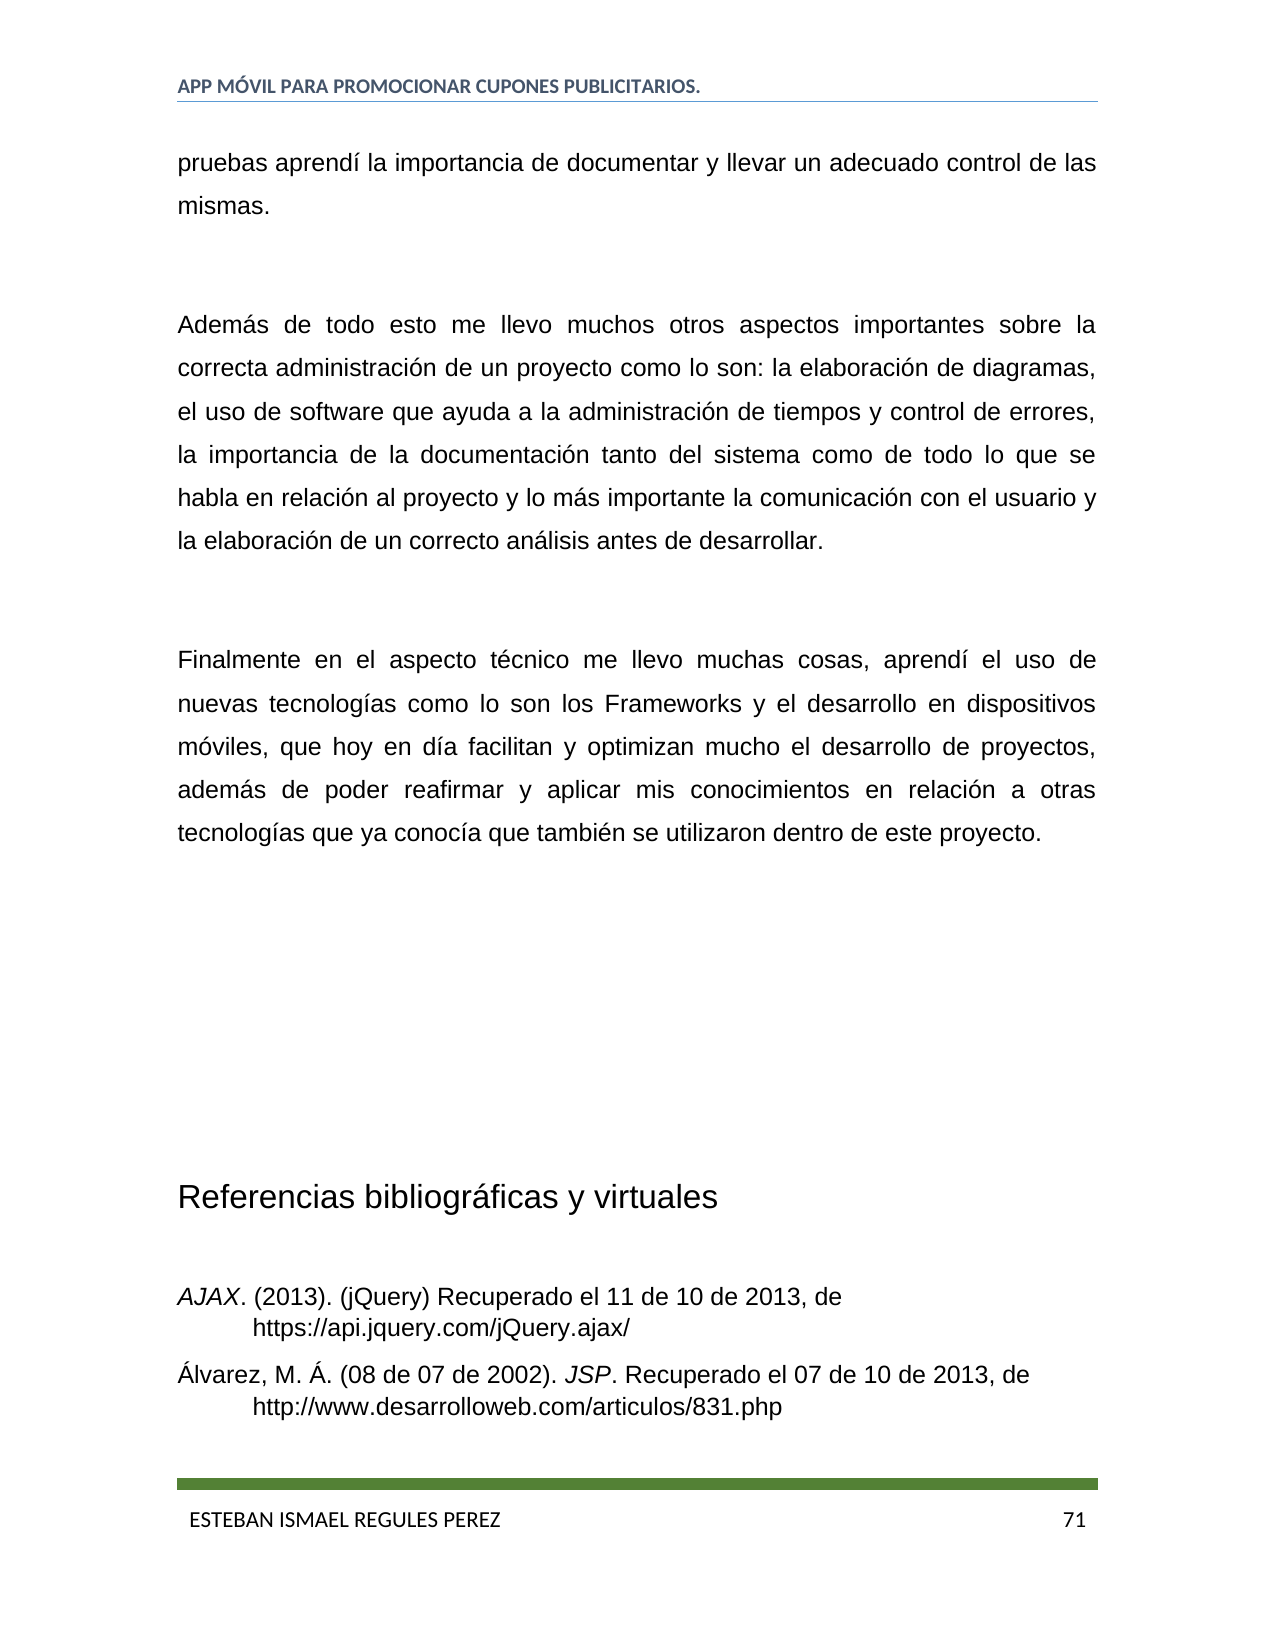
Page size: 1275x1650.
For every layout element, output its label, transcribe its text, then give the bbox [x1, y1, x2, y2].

subtitle Referencias bibliográficas y virtuales [177, 1177, 1098, 1215]
text Finalmente en el aspecto técnico me llevo muchas cosas, aprendí el uso de nuevas tecnologías como lo son los Frameworks y el desarrollo en dispositivos móviles, que hoy en día facilitan y optimizan mucho el desarrollo de proyectos, además de poder reafirmar y aplicar mis conocimientos en relación a otras tecnologías que ya conocía que también se utilizaron dentro de este proyecto. [177, 646, 1098, 847]
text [177, 148, 1098, 219]
text Además de todo esto me llevo muchos otros aspectos importantes sobre la correcta administración de un proyecto como lo son: la elaboración de diagramas, el uso de software que ayuda a la administración de tiempos y control de errores, la importancia de la documentación tanto del sistema como de todo lo que se habla en relación al proyecto y lo más importante la comunicación con el usuario y la elaboración de un correcto análisis antes de desarrollar. [177, 310, 1098, 555]
